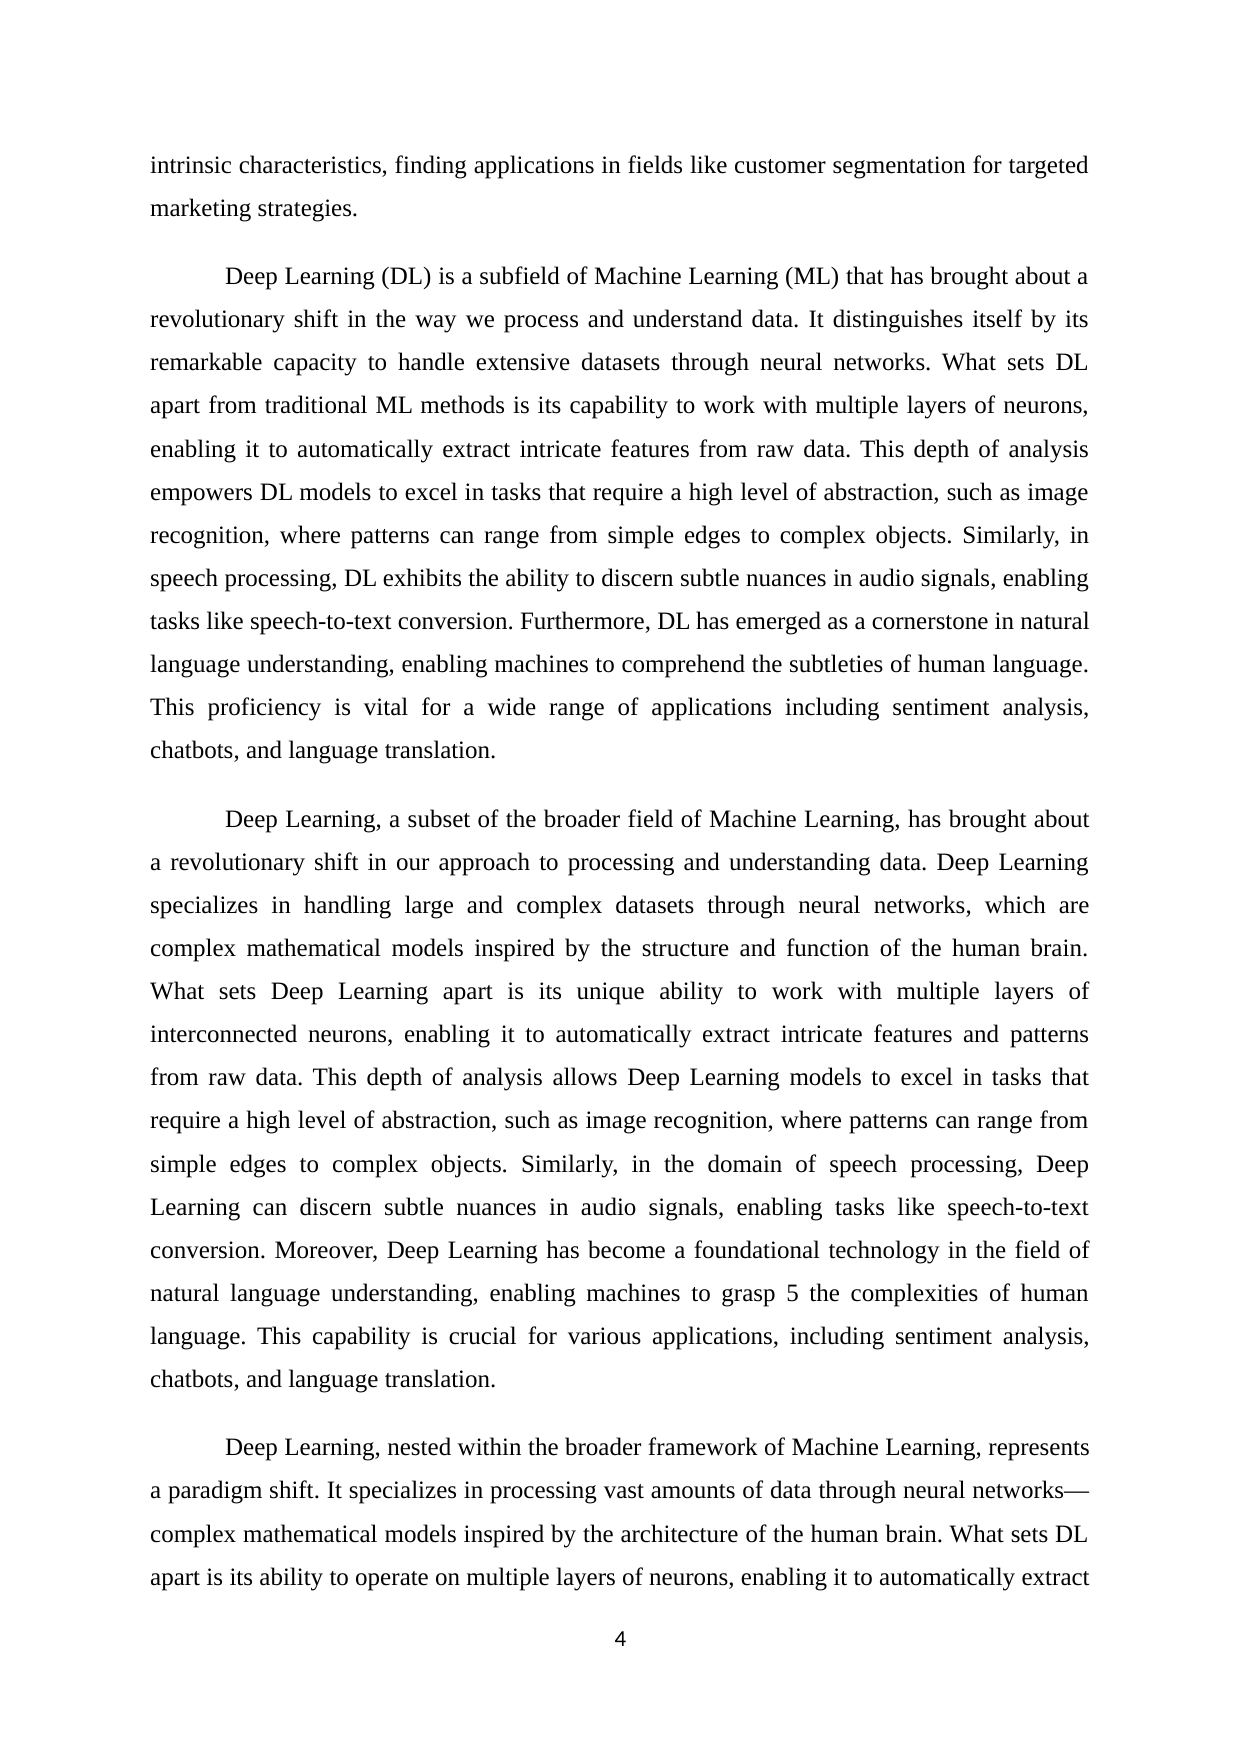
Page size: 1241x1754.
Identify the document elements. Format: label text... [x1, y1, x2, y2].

text Deep Learning (DL) is a subfield of Machine Learning (ML) that has brought about a revolutionary shift in the way we process and understand data. It distinguishes itself by its remarkable capacity to handle extensive datasets through neural networks. What sets DL apart from traditional ML methods is its capability to work with multiple layers of neurons, enabling it to automatically extract intricate features from raw data. This depth of analysis empowers DL models to excel in tasks that require a high level of abstraction, such as image recognition, where patterns can range from simple edges to complex objects. Similarly, in speech processing, DL exhibits the ability to discern subtle nuances in audio signals, enabling tasks like speech-to-text conversion. Furthermore, DL has emerged as a cornerstone in natural language understanding, enabling machines to comprehend the subtleties of human language. This proficiency is vital for a wide range of applications including sentiment analysis, chatbots, and language translation. [150, 261, 1090, 764]
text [150, 1432, 1090, 1591]
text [150, 150, 1090, 222]
text Deep Learning, a subset of the broader field of Machine Learning, has brought about a revolutionary shift in our approach to processing and understanding data. Deep Learning specializes in handling large and complex datasets through neural networks, which are complex mathematical models inspired by the structure and function of the human brain. What sets Deep Learning apart is its unique ability to work with multiple layers of interconnected neurons, enabling it to automatically extract intricate features and patterns from raw data. This depth of analysis allows Deep Learning models to excel in tasks that require a high level of abstraction, such as image recognition, where patterns can range from simple edges to complex objects. Similarly, in the domain of speech processing, Deep Learning can discern subtle nuances in audio signals, enabling tasks like speech-to-text conversion. Moreover, Deep Learning has become a foundational technology in the field of natural language understanding, enabling machines to grasp 5 the complexities of human language. This capability is crucial for various applications, including sentiment analysis, chatbots, and language translation. [150, 804, 1090, 1393]
